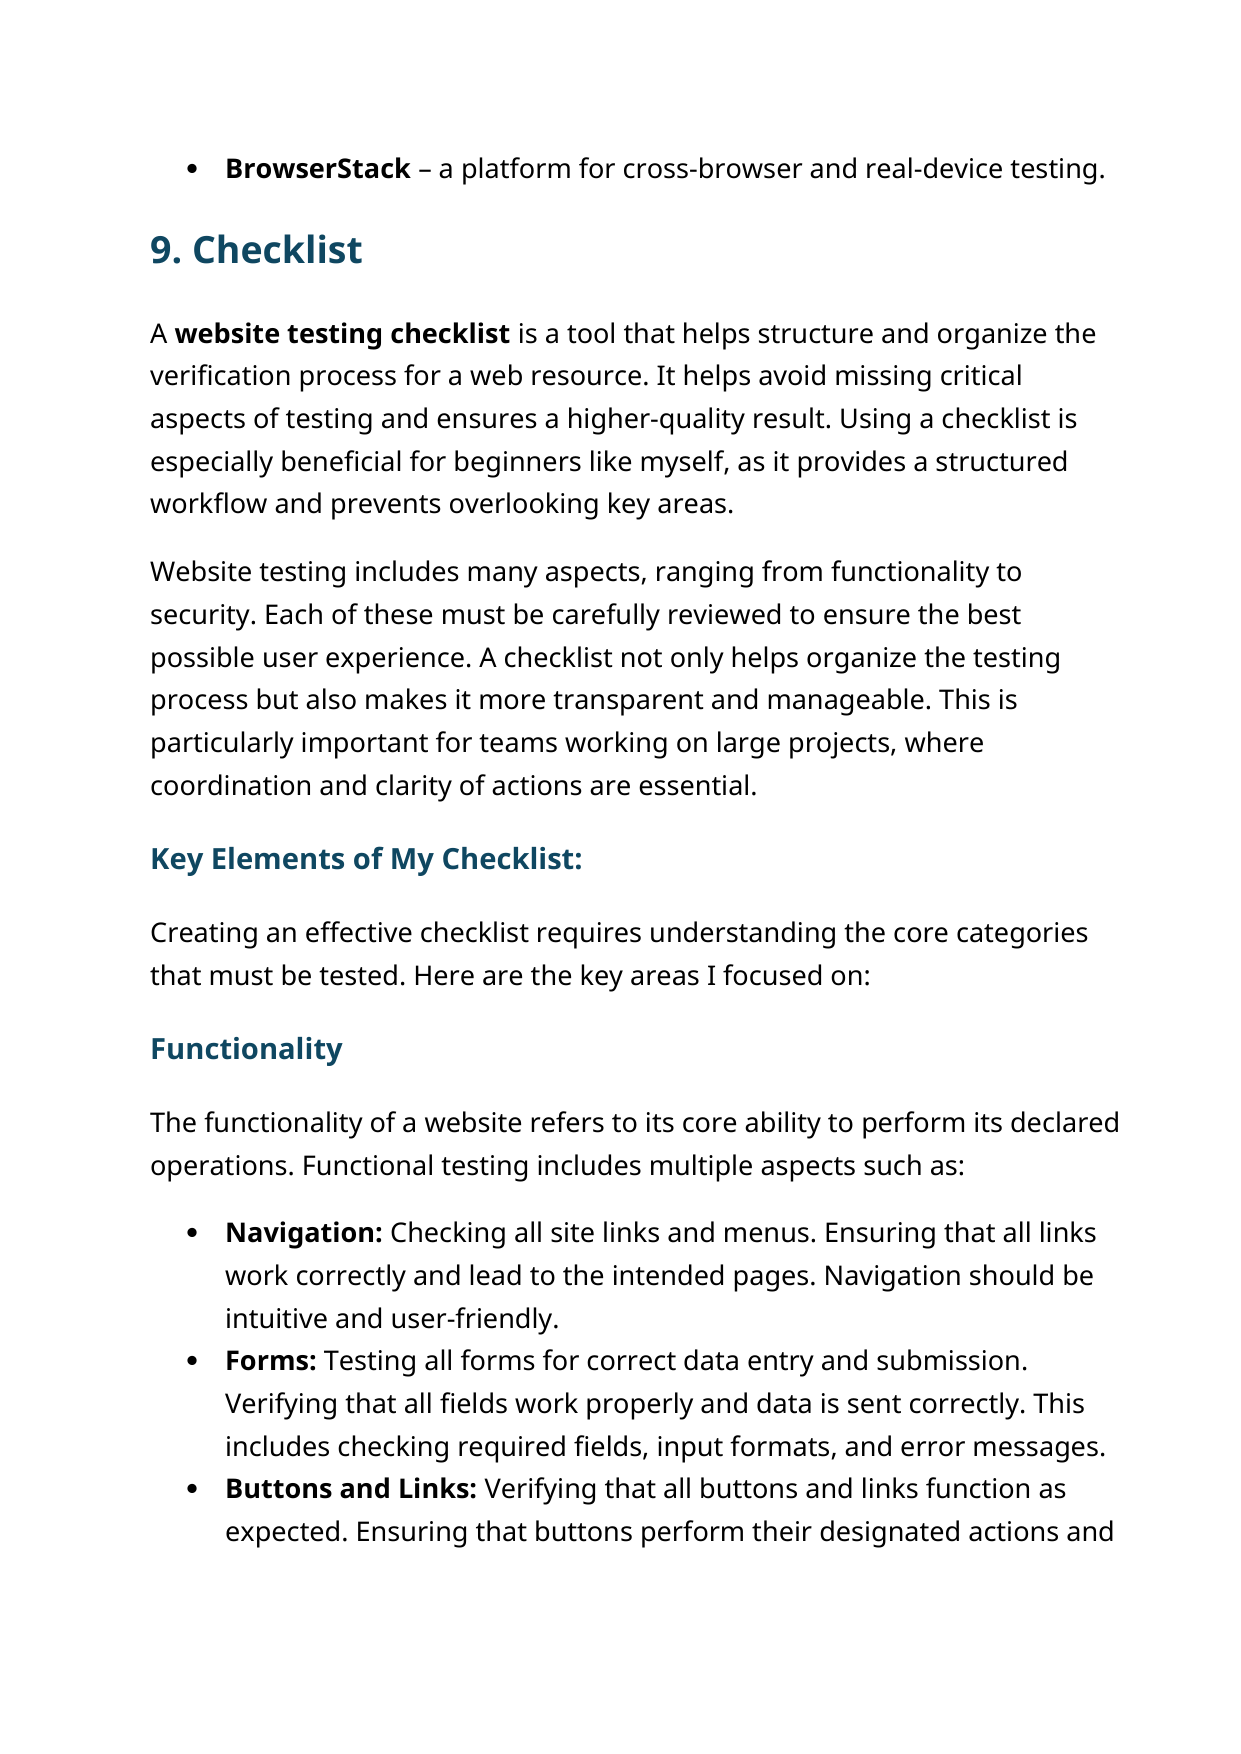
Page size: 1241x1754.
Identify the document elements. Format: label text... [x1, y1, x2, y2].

text The functionality of a website refers to its core ability to perform its declared operations. Functional testing includes multiple aspects such as: [150, 1103, 1125, 1183]
subtitle 9. Checklist [150, 224, 1125, 275]
list BrowserStack – a platform for cross-browser and real-device testing. [187, 150, 1125, 187]
subtitle Functionality [150, 1028, 1125, 1068]
text Creating an effective checklist requires understanding the core categories that must be tested. Here are the key areas I focused on: [150, 913, 1125, 993]
text Website testing includes many aspects, ranging from functionality to security. Each of these must be carefully reviewed to ensure the best possible user experience. A checklist not only helps organize the testing process but also makes it more transparent and manageable. This is particularly important for teams working on large projects, where coordination and clarity of actions are essential. [150, 553, 1125, 803]
text A website testing checklist is a tool that helps structure and organize the verification process for a web resource. It helps avoid missing critical aspects of testing and ensures a higher-quality result. Using a checklist is especially beneficial for beginners like myself, as it provides a structured workflow and prevents overlooking key areas. [150, 314, 1125, 522]
list Forms: Testing all forms for correct data entry and submission. Verifying that all fields work properly and data is sent correctly. This includes checking required fields, input formats, and error messages. [187, 1342, 1125, 1464]
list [187, 1470, 1125, 1549]
list Navigation: Checking all site links and menus. Ensuring that all links work correctly and lead to the intended pages. Navigation should be intuitive and user-friendly. [187, 1214, 1125, 1336]
subtitle Key Elements of My Checklist: [150, 838, 1125, 878]
